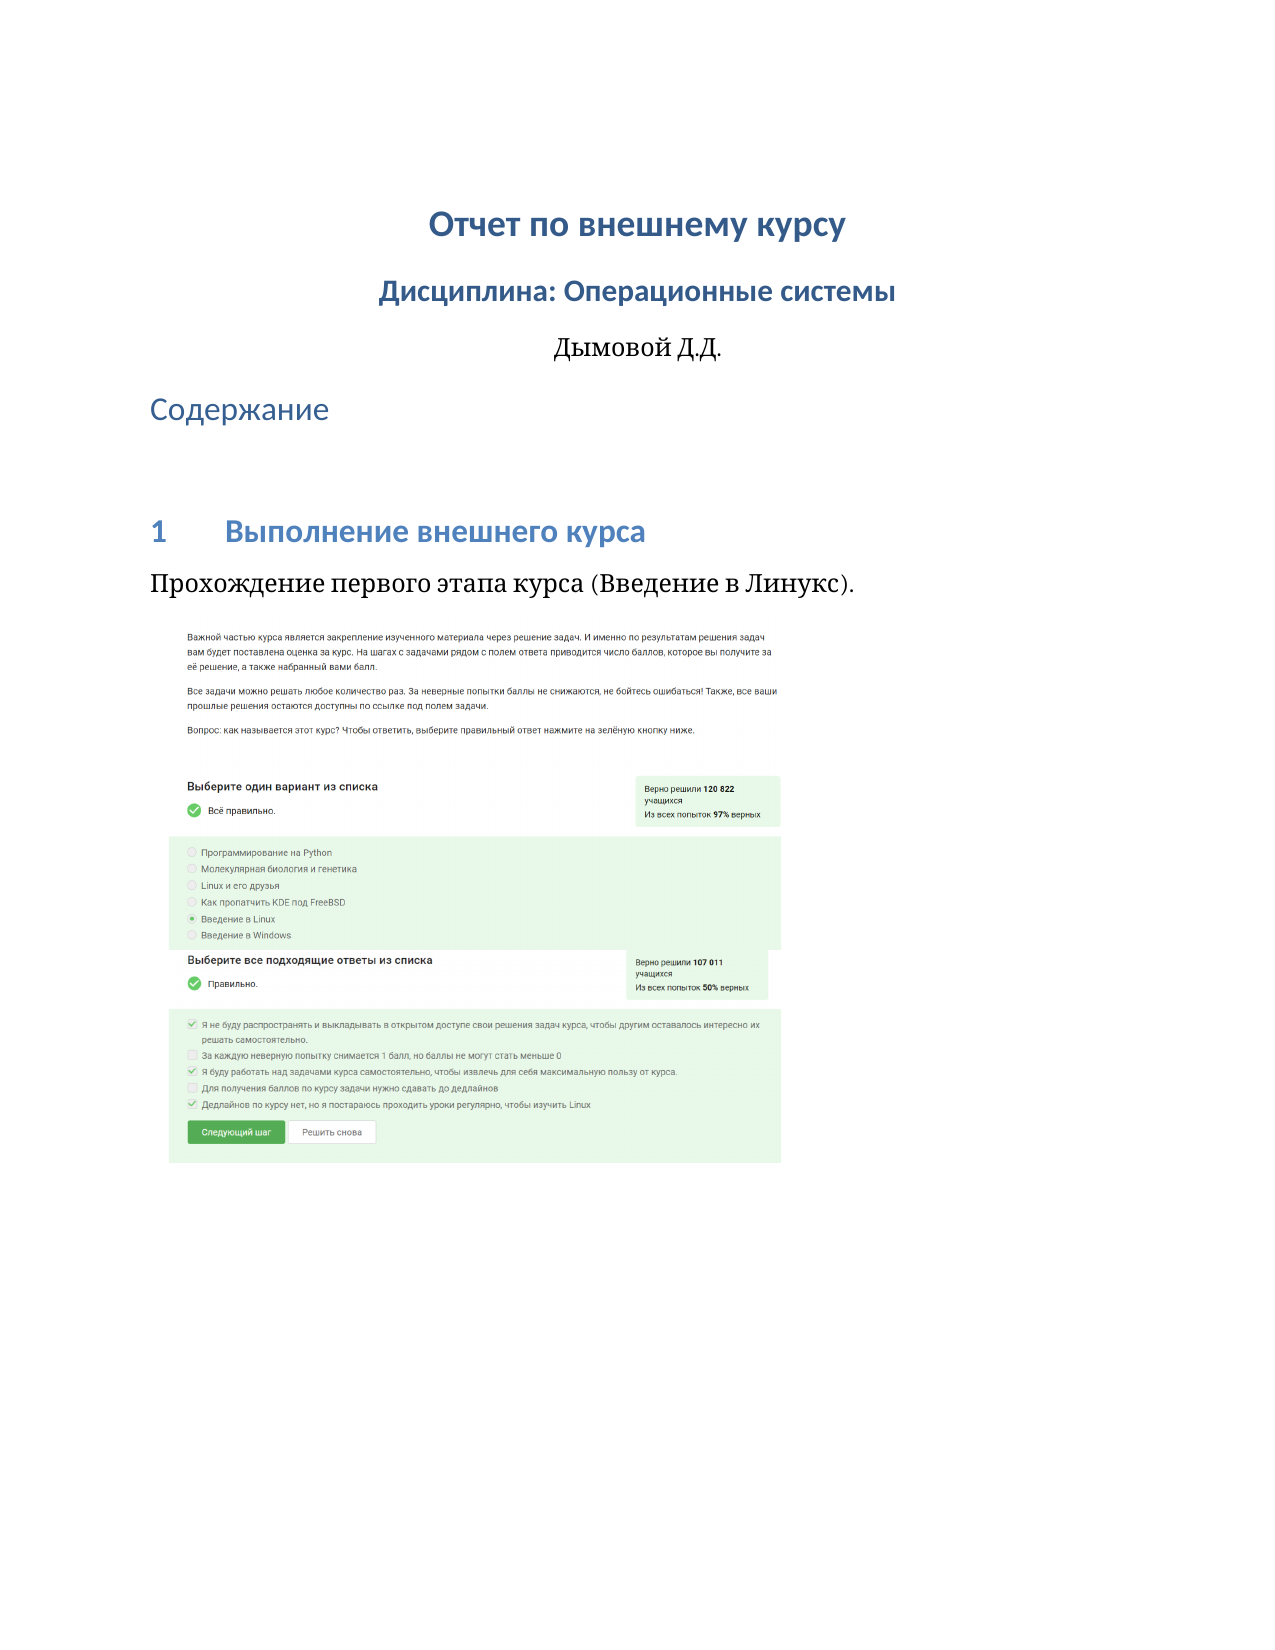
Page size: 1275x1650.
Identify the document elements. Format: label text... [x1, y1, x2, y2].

text Прохождение первого этапа курса (Введение в Линукс). [150, 570, 1125, 599]
subtitle Дисциплина: Операционные системы [150, 271, 1125, 309]
title Отчет по внешнему курсу [150, 200, 1125, 246]
text Дымовой Д.Д. [150, 334, 1125, 363]
picture [168, 617, 782, 1163]
subtitle 1 Выполнение внешнего курса [150, 510, 1125, 551]
